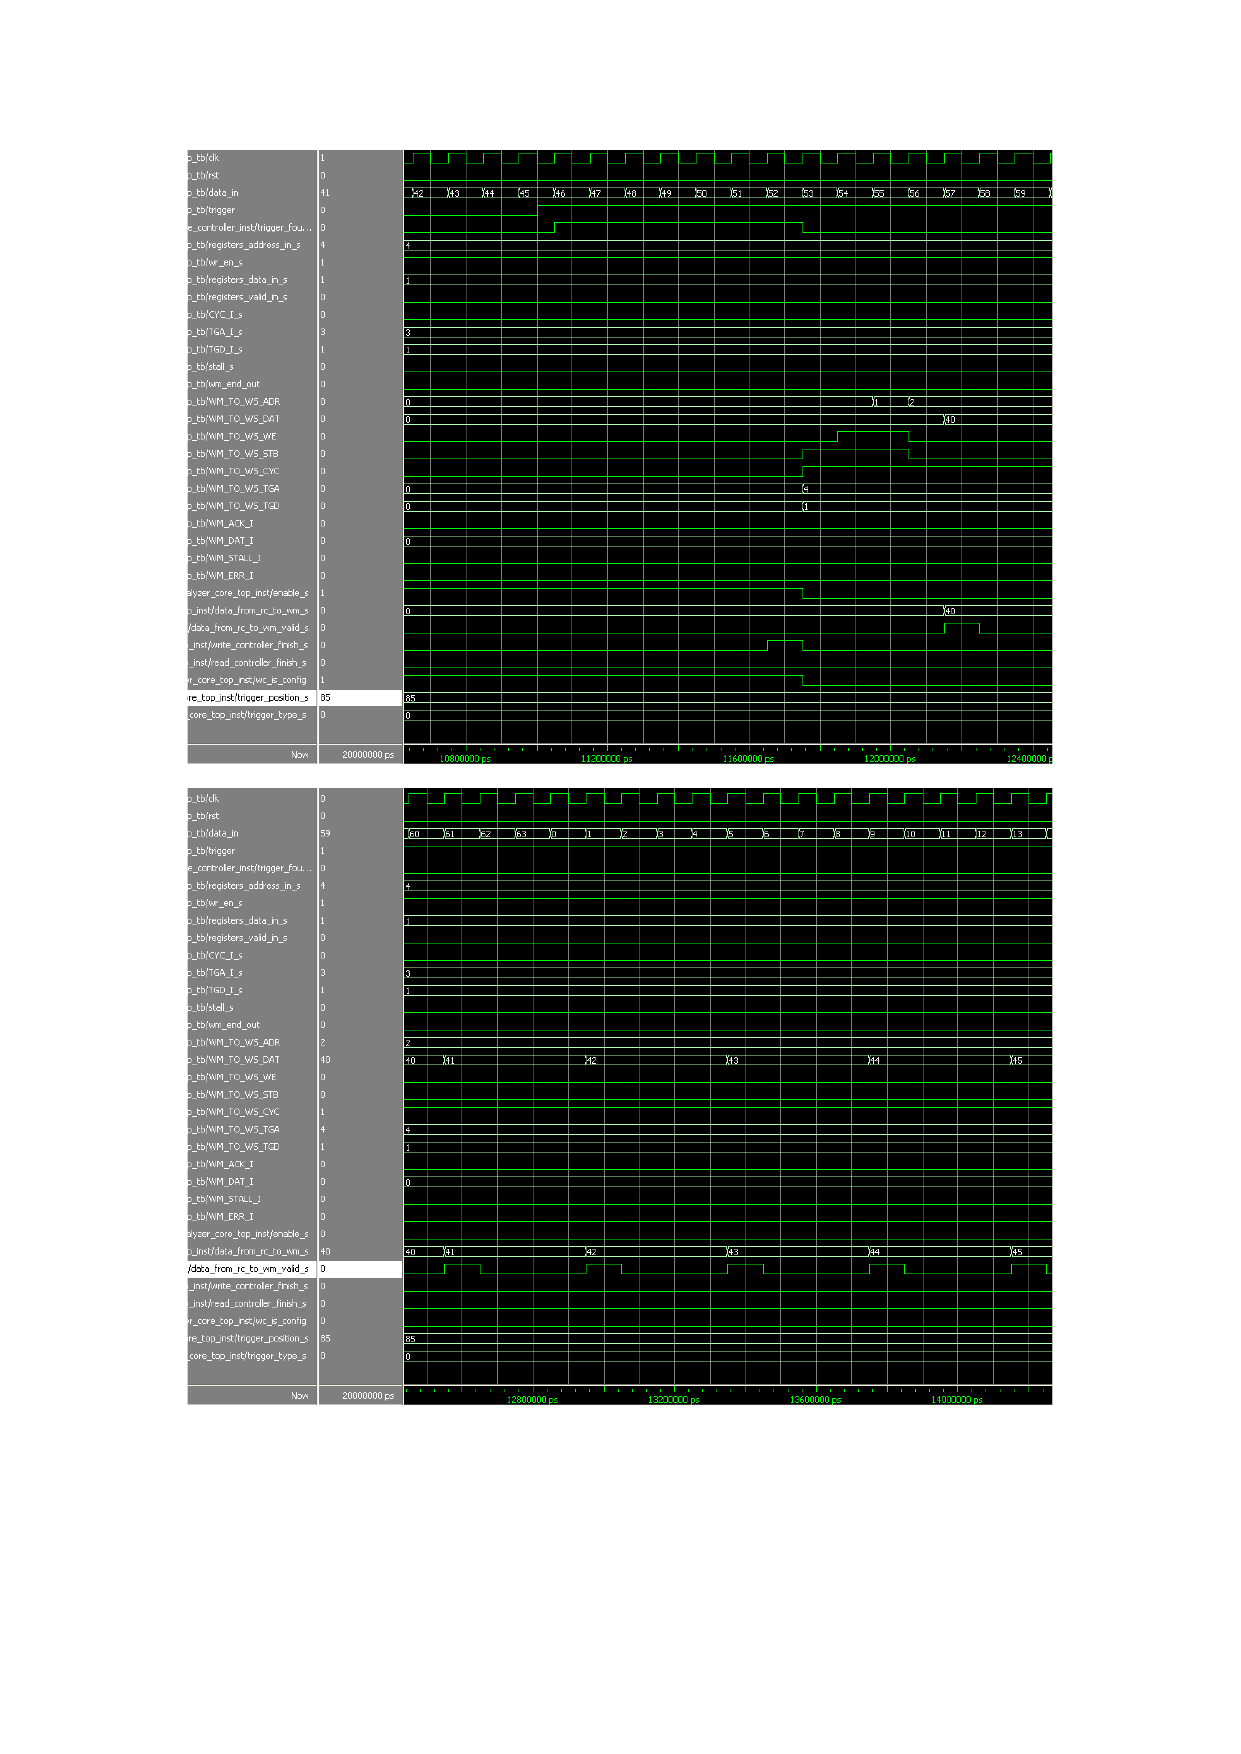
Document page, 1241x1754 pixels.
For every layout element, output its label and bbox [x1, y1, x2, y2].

picture [187, 788, 1053, 1405]
picture [187, 150, 1053, 764]
